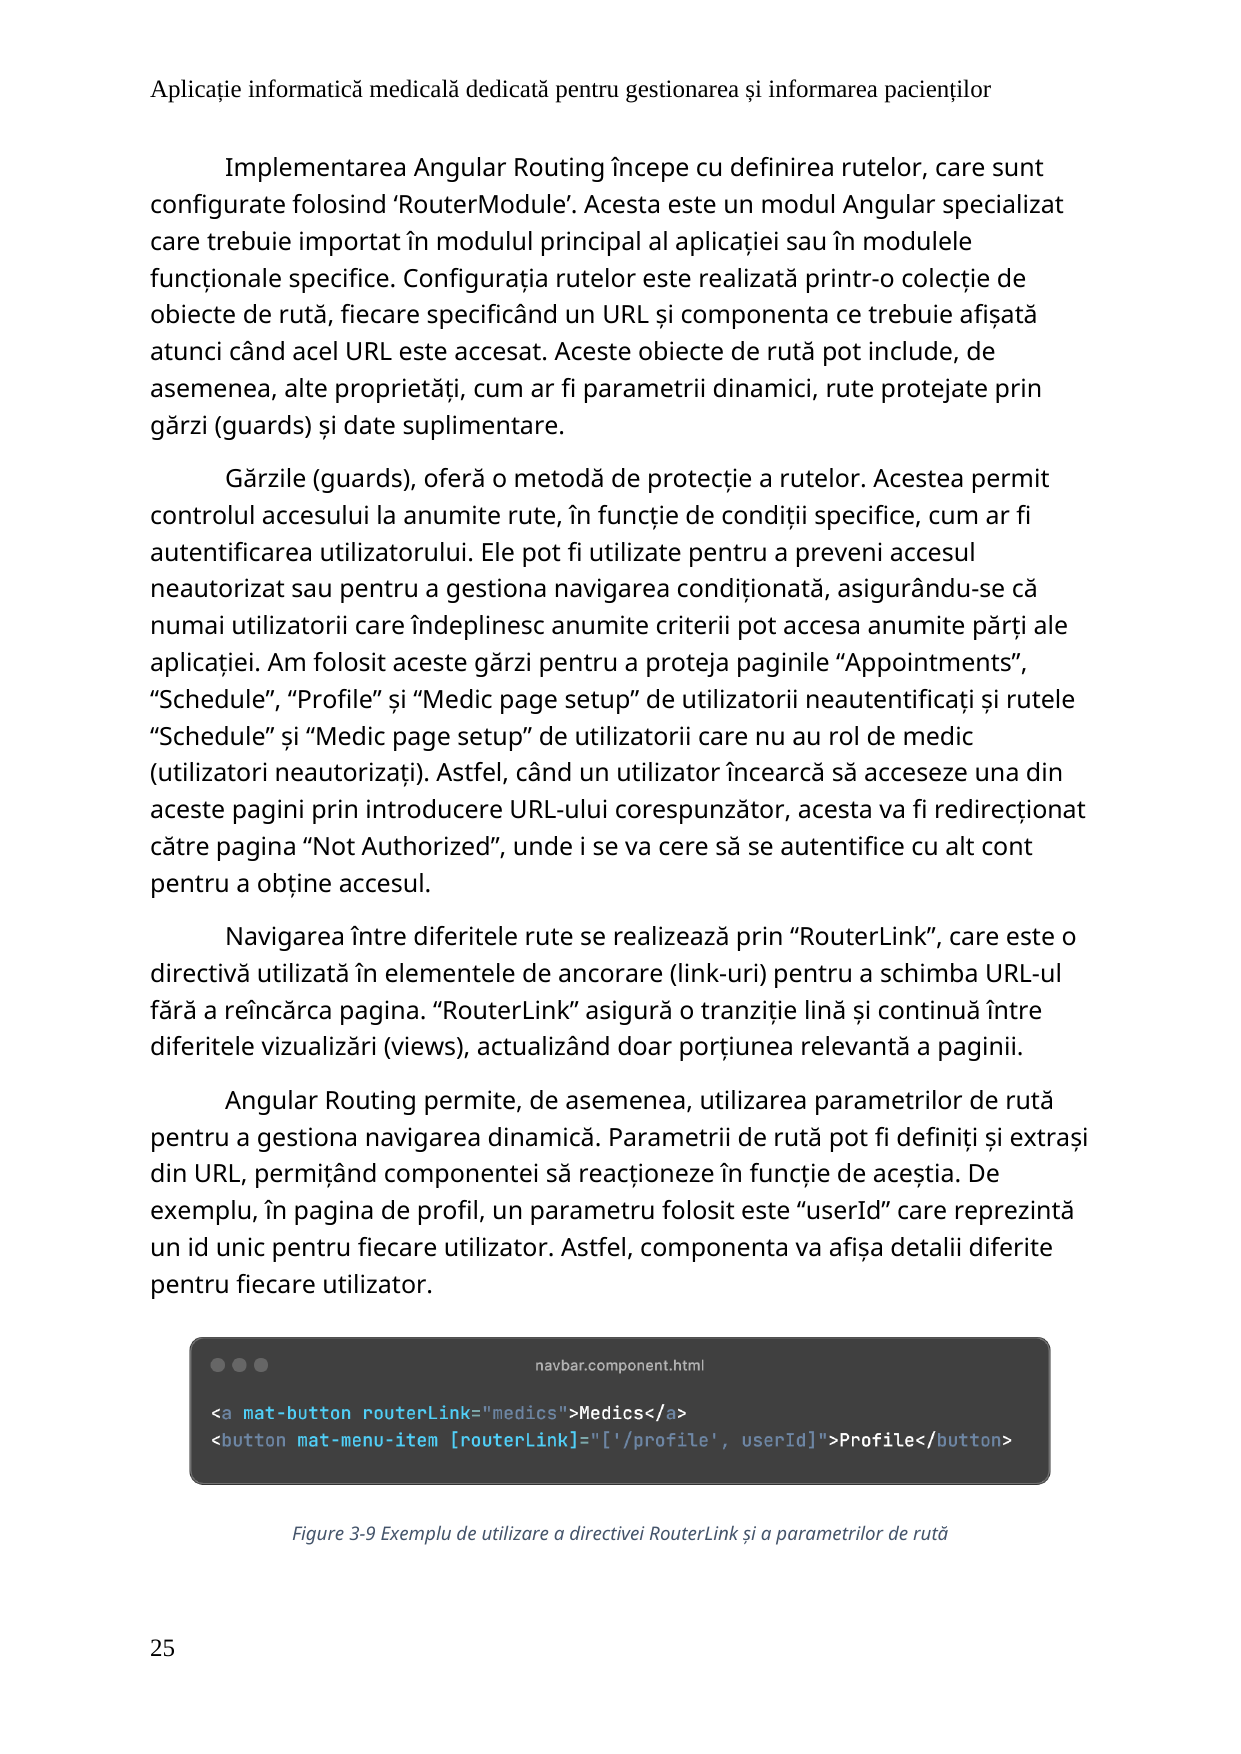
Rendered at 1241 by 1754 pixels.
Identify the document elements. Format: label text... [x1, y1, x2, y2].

text Implementarea Angular Routing începe cu definirea rutelor, care sunt configurate folosind ‘RouterModule’. Acesta este un modul Angular specializat care trebuie importat în modulul principal al aplicației sau în modulele funcționale specifice. Configurația rutelor este realizată printr-o colecție de obiecte de rută, fiecare specificând un URL și componenta ce trebuie afișată atunci când acel URL este accesat. Aceste obiecte de rută pot include, de asemenea, alte proprietăți, cum ar fi parametrii dinamici, rute protejate prin gărzi (guards) și date suplimentare. [150, 150, 1090, 441]
picture [172, 1319, 1068, 1502]
text Navigarea între diferitele rute se realizează prin “RouterLink”, care este o directivă utilizată în elementele de ancorare (link-uri) pentru a schimba URL-ul fără a reîncărca pagina. “RouterLink” asigură o tranziție lină și continuă între diferitele vizualizări (views), actualizând doar porțiunea relevantă a paginii. [150, 919, 1090, 1063]
text Angular Routing permite, de asemenea, utilizarea parametrilor de rută pentru a gestiona navigarea dinamică. Parametrii de rută pot fi definiți și extrași din URL, permițând componentei să reacționeze în funcție de aceștia. De exemplu, în pagina de profil, un parametru folosit este “userId” care reprezintă un id unic pentru fiecare utilizator. Astfel, componenta va afișa detalii diferite pentru fiecare utilizator. [150, 1082, 1090, 1300]
text Gărzile (guards), oferă o metodă de protecție a rutelor. Acestea permit controlul accesului la anumite rute, în funcție de condiții specifice, cum ar fi autentificarea utilizatorului. Ele pot fi utilizate pentru a preveni accesul neautorizat sau pentru a gestiona navigarea condiționată, asigurându-se că numai utilizatorii care îndeplinesc anumite criterii pot accesa anumite părți ale aplicației. Am folosit aceste gărzi pentru a proteja paginile “Appointments”, “Schedule”, “Profile” și “Medic page setup” de utilizatorii neautentificați și rutele “Schedule” și “Medic page setup” de utilizatorii care nu au rol de medic (utilizatori neautorizați). Astfel, când un utilizator încearcă să acceseze una din aceste pagini prin introducere URL-ului corespunzător, acesta va fi redirecționat către pagina “Not Authorized”, unde i se va cere să se autentifice cu alt cont pentru a obține accesul. [150, 461, 1090, 899]
